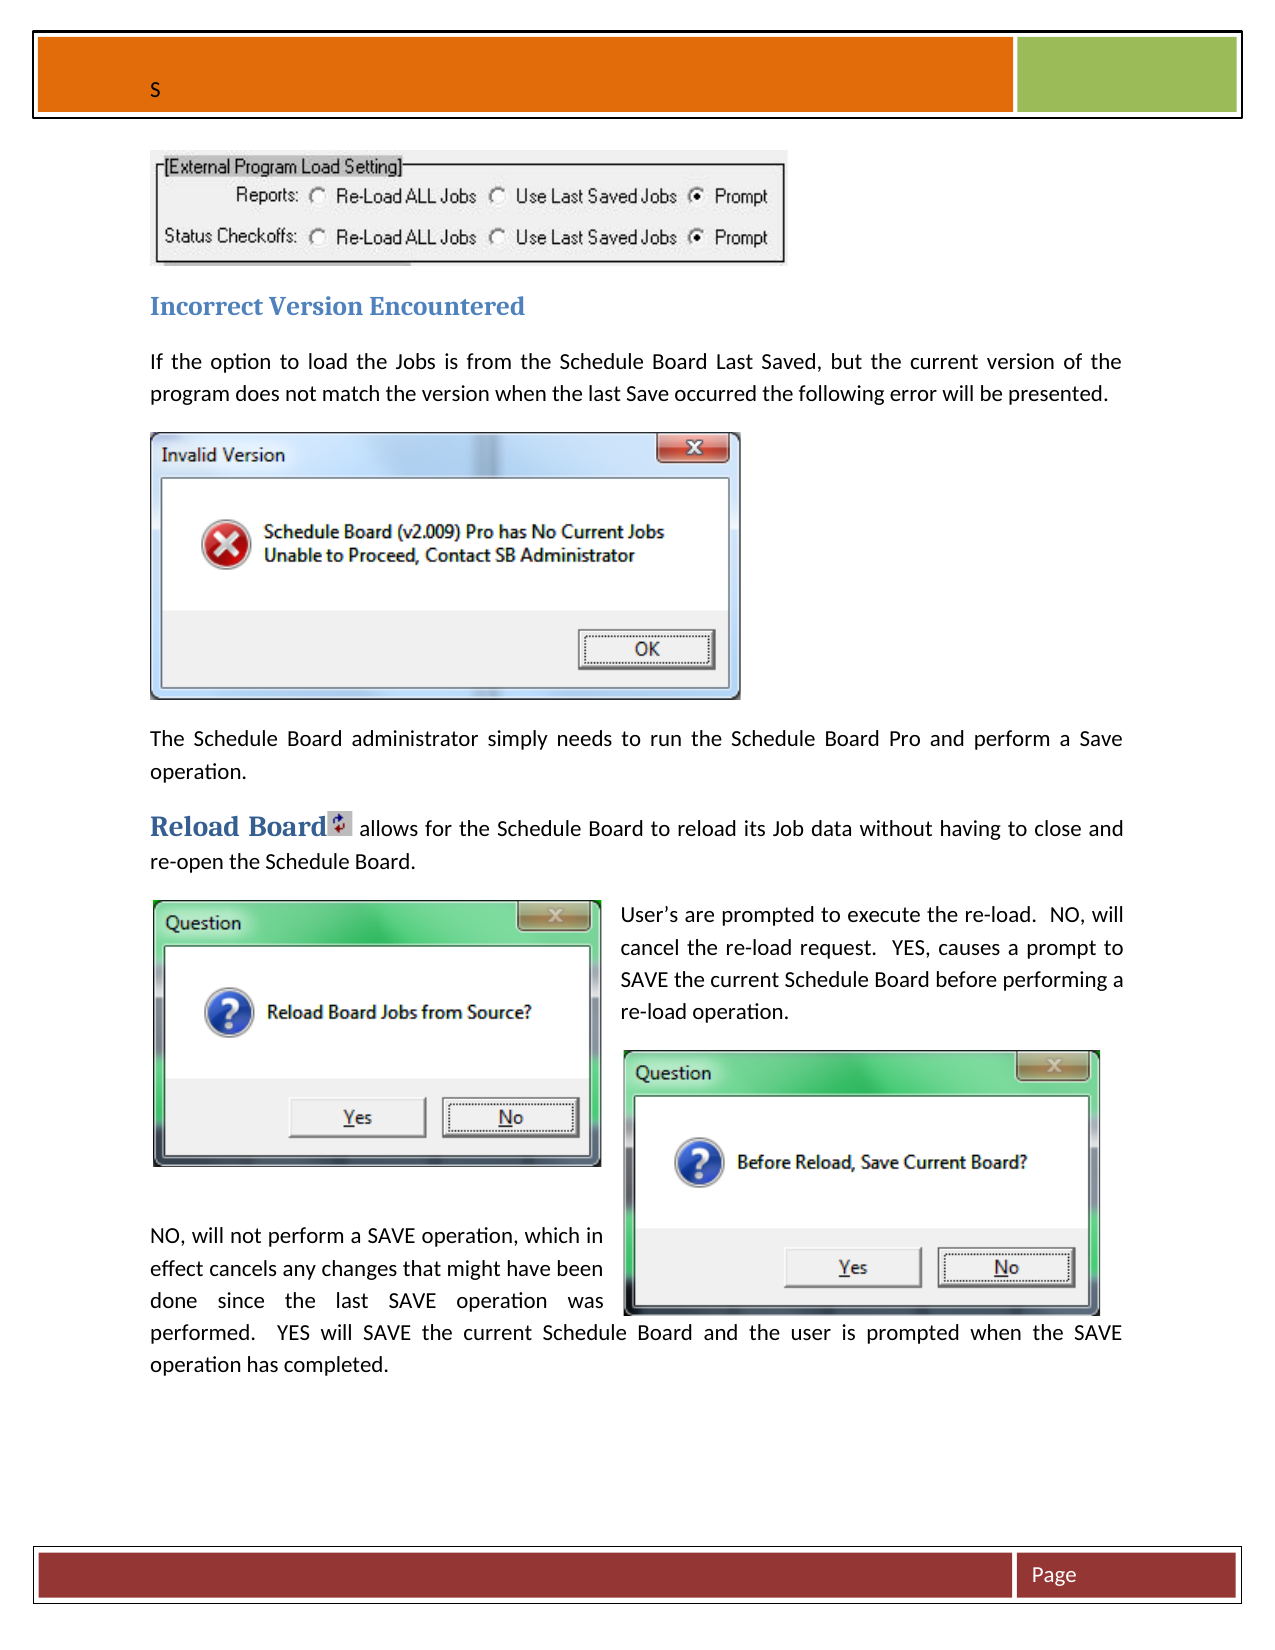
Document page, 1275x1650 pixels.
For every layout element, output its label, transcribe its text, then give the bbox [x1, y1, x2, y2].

picture [327, 811, 353, 836]
picture [150, 150, 788, 266]
text The Schedule Board administrator simply needs to run the Schedule Board Pro and perform a Save operation. [150, 724, 1125, 785]
text Reload Board allows for the Schedule Board to reload its Job data without having to close and re-open the Schedule Board. [150, 810, 1125, 876]
picture [623, 1050, 1100, 1316]
picture [150, 432, 741, 700]
picture [153, 900, 602, 1167]
text If the option to load the Jobs is from the Schedule Board Last Saved, but the current version of the program does not match the version when the last Save occurred the following error will be presented. [150, 347, 1125, 407]
text User’s are prompted to execute the re-load. NO, will cancel the re-load request. YES, causes a prompt to SAVE the current Schedule Board before performing a re-load operation. [602, 901, 1125, 1025]
text Incorrect Version Encountered [150, 291, 1125, 322]
